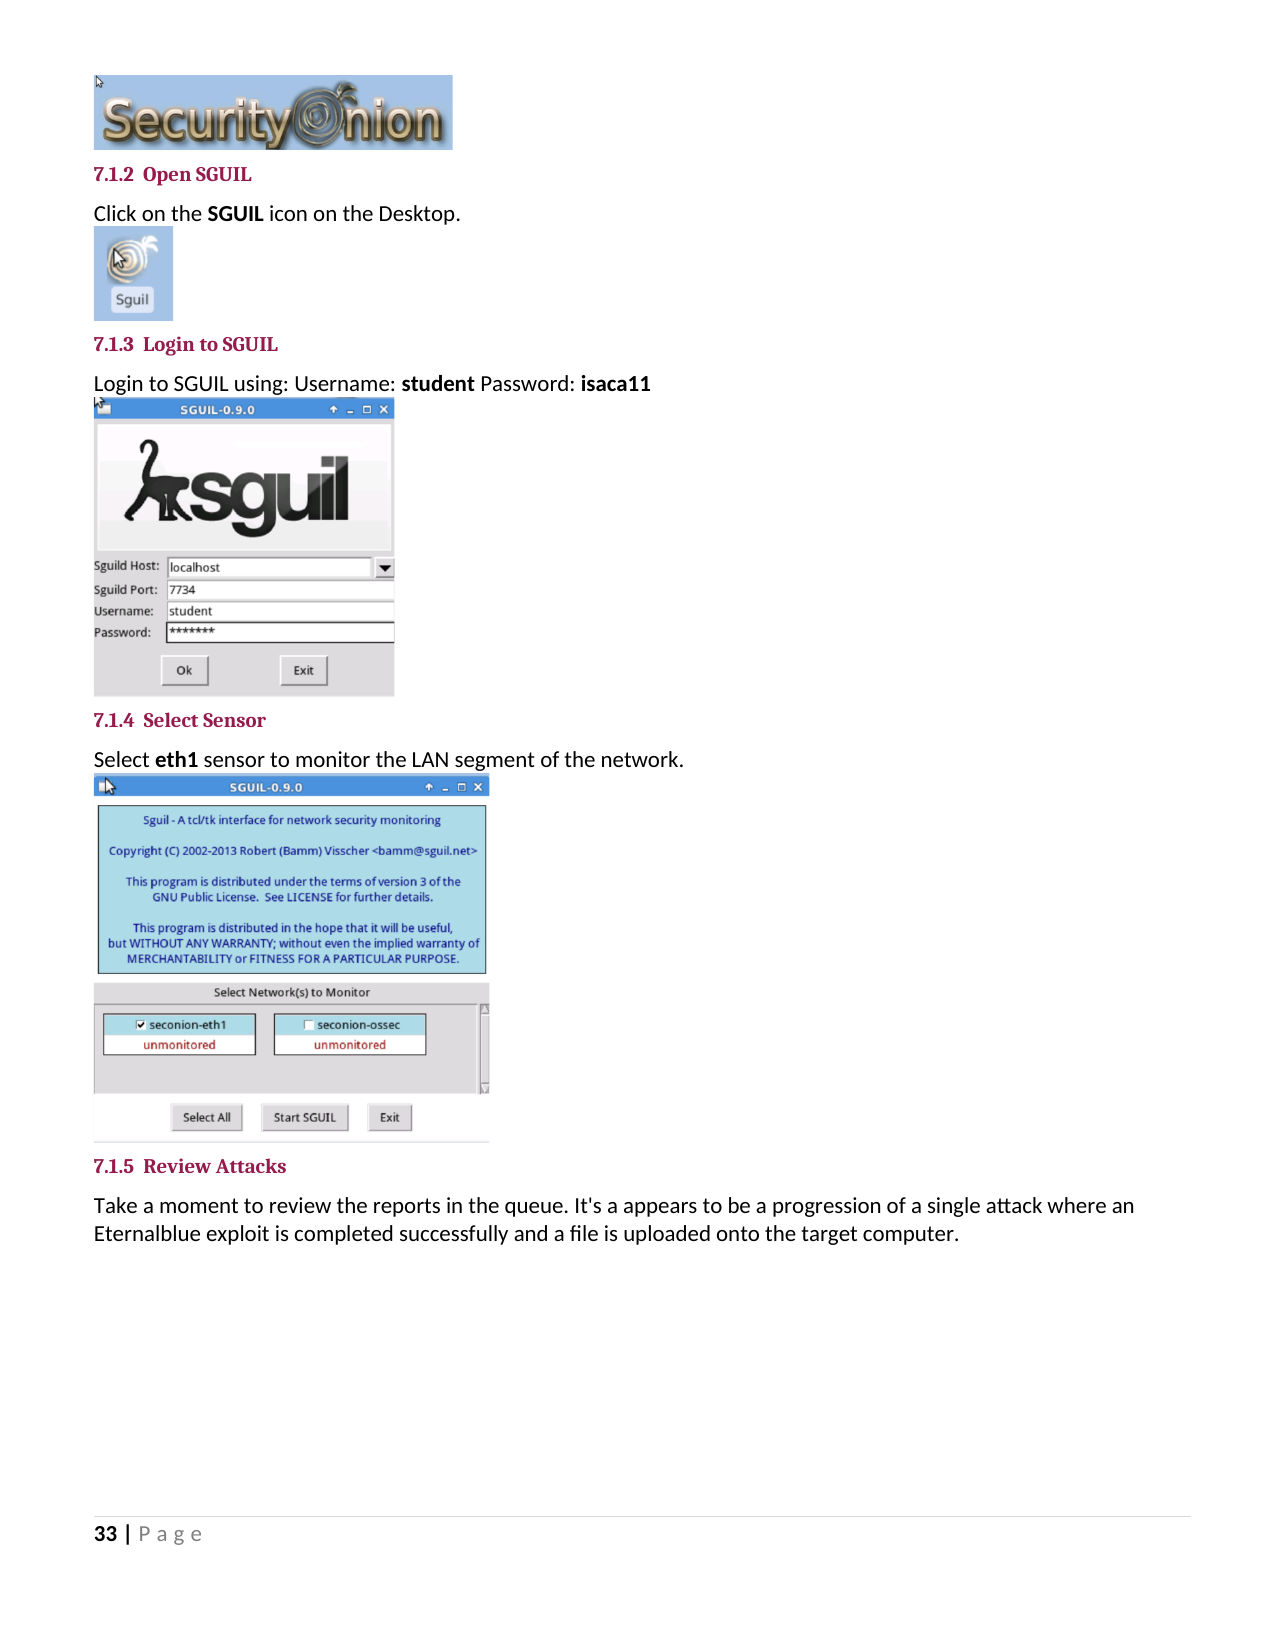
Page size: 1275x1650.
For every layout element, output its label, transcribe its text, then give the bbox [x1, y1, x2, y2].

subtitle 7.1.4 Select Sensor [94, 709, 1191, 733]
picture [93, 773, 490, 1143]
text Take a moment to review the reports in the queue. It's a appears to be a progression of a single attack where an Eternalblue exploit is completed successfully and a file is uploaded onto the target computer. [94, 1191, 1191, 1247]
subtitle 7.1.3 Login to SGUIL [94, 333, 1191, 357]
picture [93, 75, 453, 150]
picture [93, 397, 395, 697]
subtitle 7.1.2 Open SGUIL [94, 162, 1191, 186]
text Select eth1 sensor to monitor the LAN segment of the network. [94, 745, 1191, 773]
picture [93, 226, 174, 321]
subtitle 7.1.5 Review Attacks [94, 1155, 1191, 1179]
text Click on the SGUIL icon on the Desktop. [94, 199, 1191, 227]
text Login to SGUIL using: Username: student Password: isaca11 [94, 369, 1191, 397]
